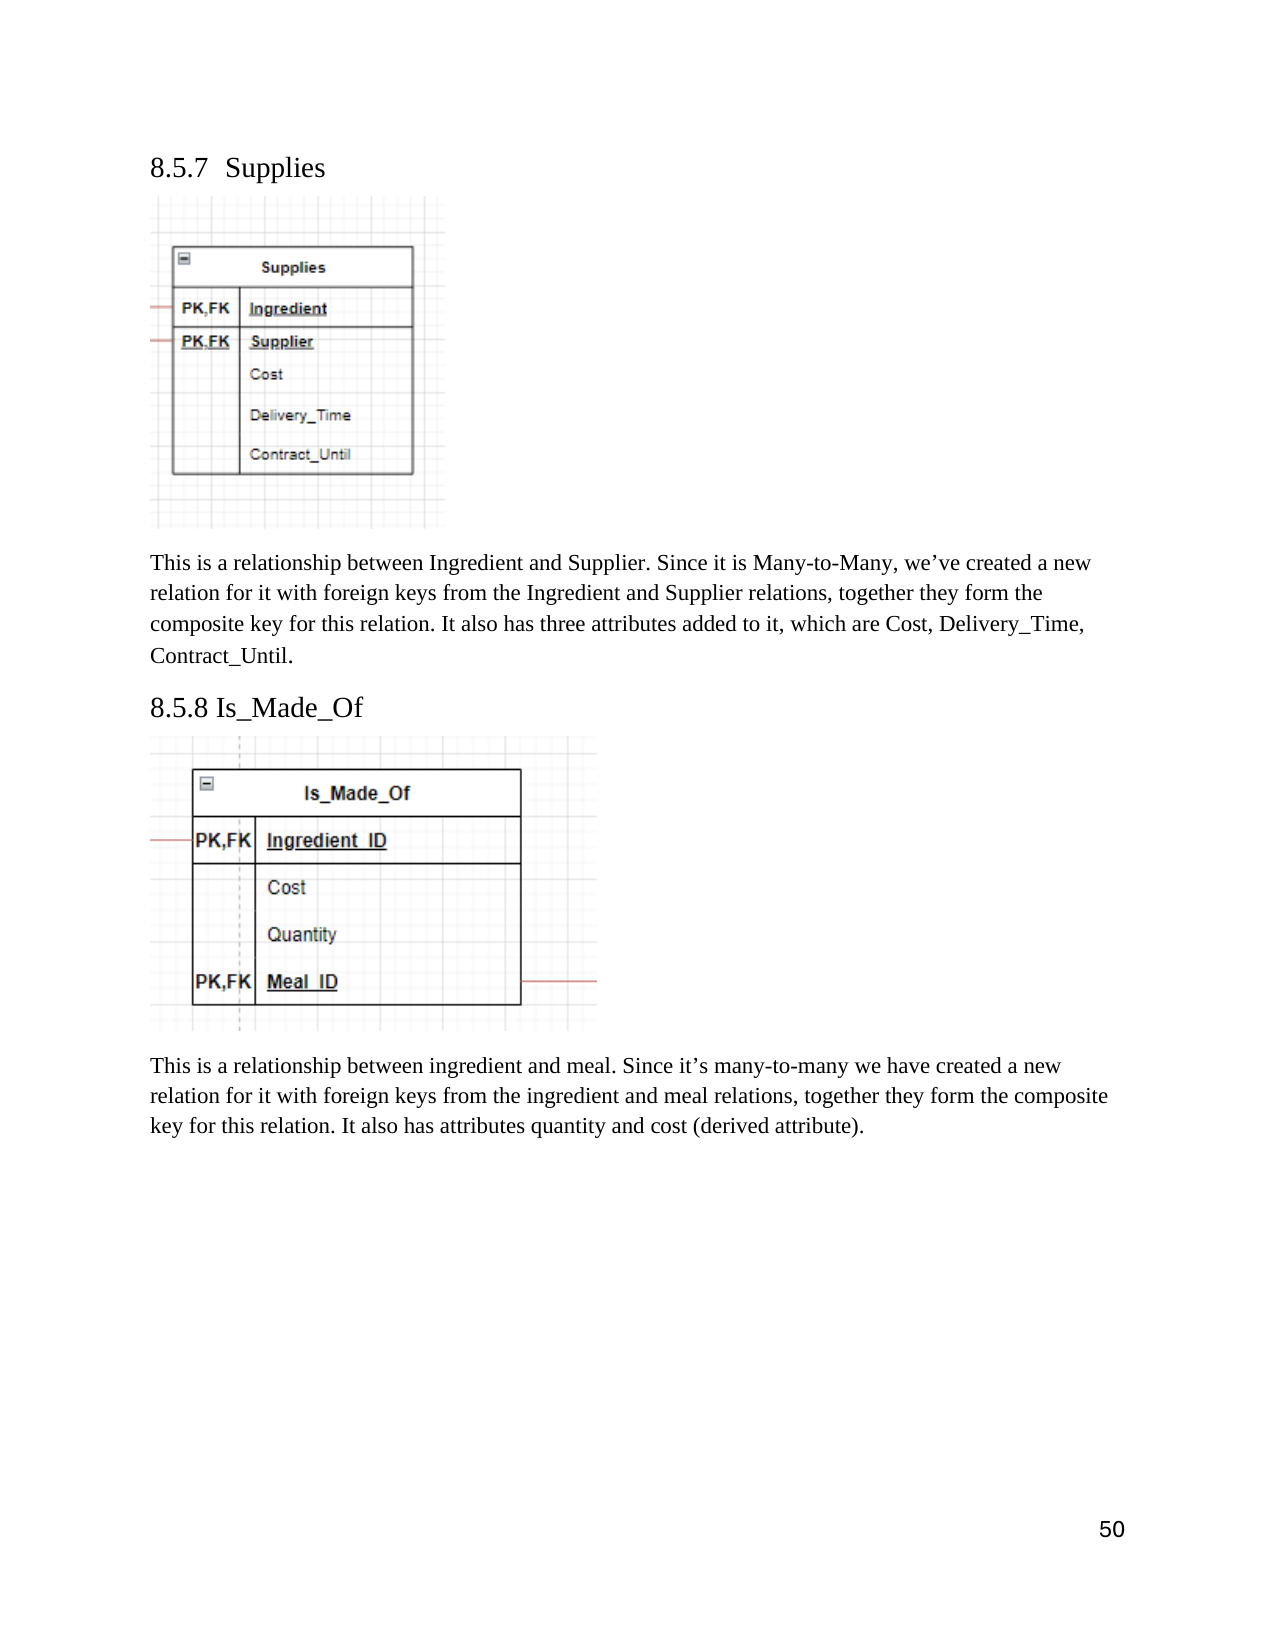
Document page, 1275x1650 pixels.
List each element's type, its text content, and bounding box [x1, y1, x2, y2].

text This is a relationship between Ingredient and Supplier. Since it is Many-to-Many, we’ve created a new relation for it with foreign keys from the Ingredient and Supplier relations, together they form the composite key for this relation. It also has three attributes added to it, which are Cost, Delivery_Time, Contract_Until. [150, 549, 1125, 669]
subtitle 8.5.8 Is_Made_Of [150, 690, 1125, 723]
picture [150, 736, 597, 1031]
subtitle Supplies [150, 150, 1125, 183]
picture [150, 196, 446, 529]
text This is a relationship between ingredient and meal. Since it’s many-to-many we have created a new relation for it with foreign keys from the ingredient and meal relations, together they form the composite key for this relation. It also has attributes quantity and cost (derived attribute). [150, 1052, 1125, 1138]
